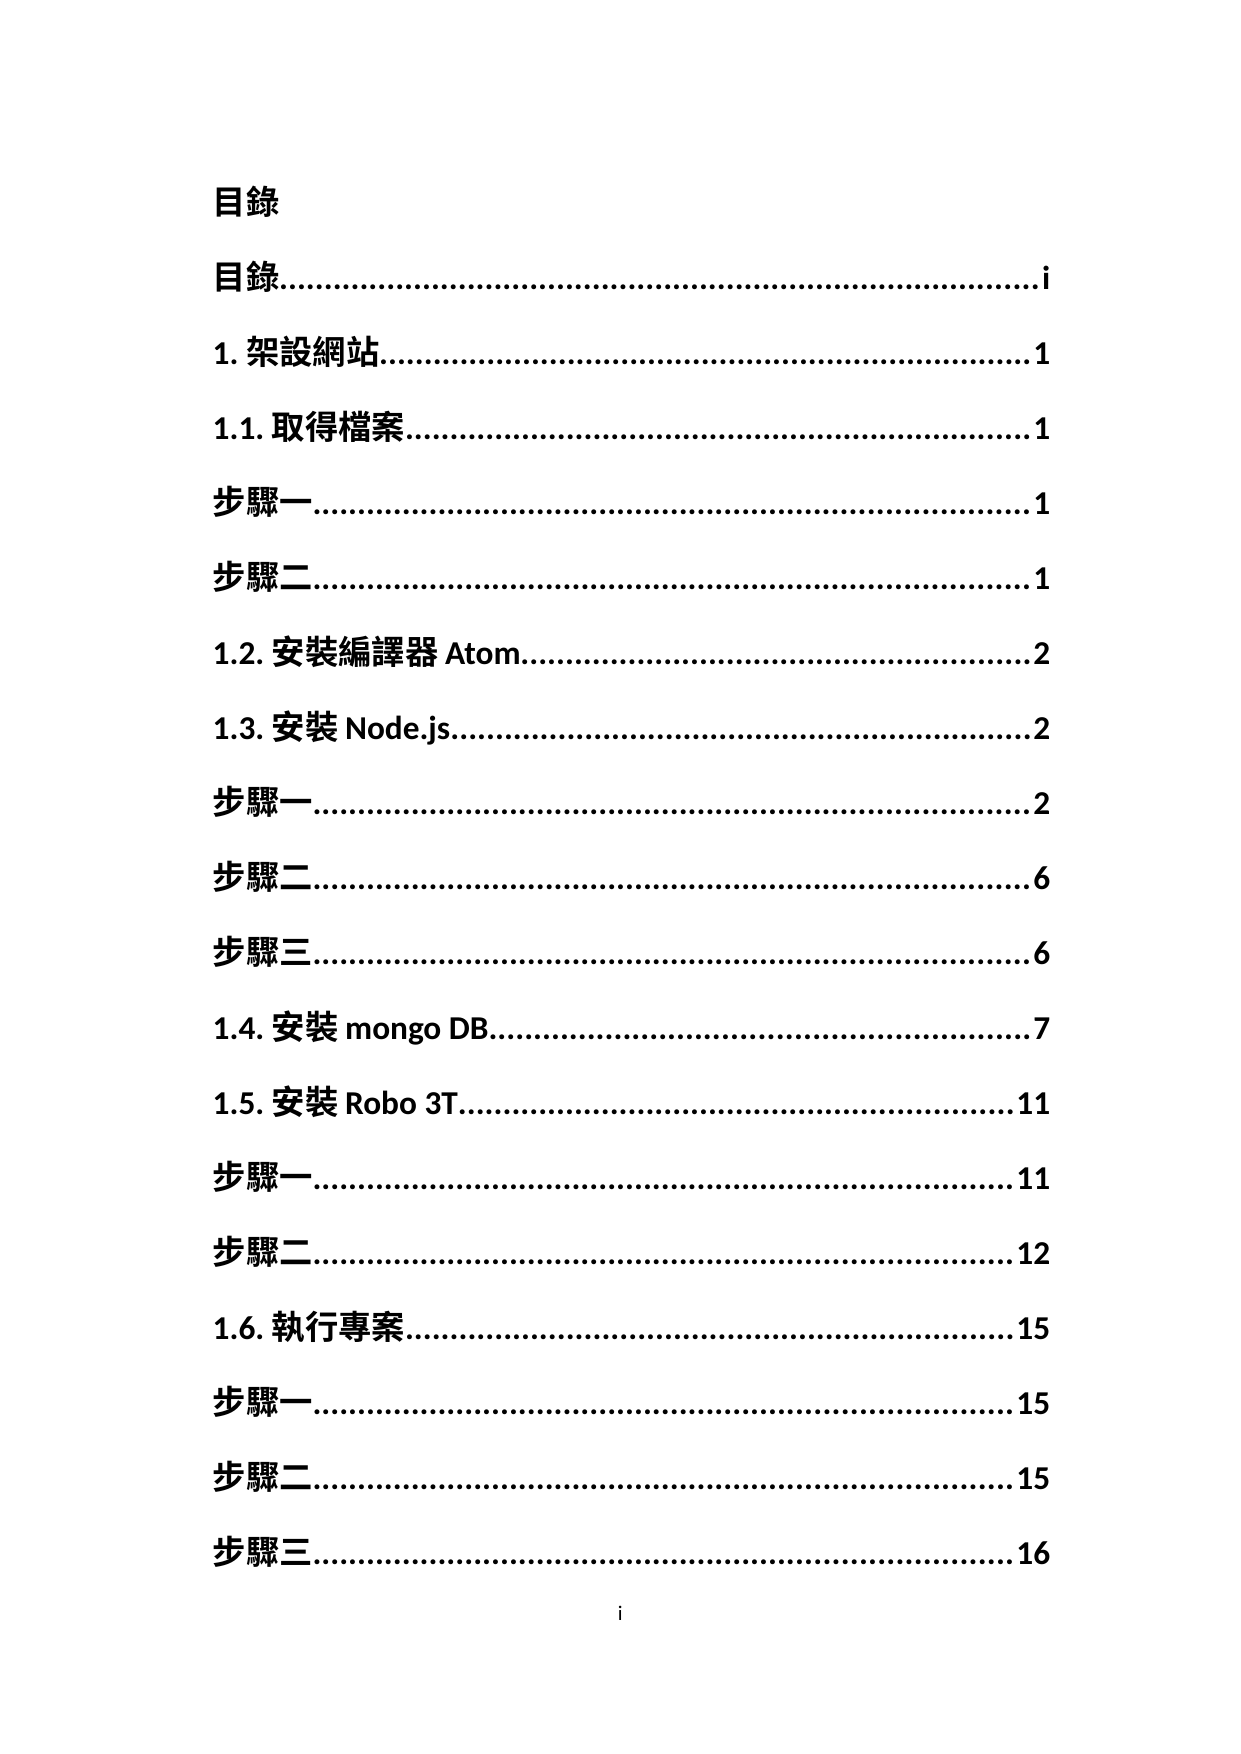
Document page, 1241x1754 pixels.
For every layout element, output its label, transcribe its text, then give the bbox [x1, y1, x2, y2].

text 1.1. 取得檔案 1 [212, 387, 1053, 462]
text 步驟一 15 [212, 1362, 1053, 1437]
text 步驟二 6 [212, 837, 1053, 912]
text 步驟三 6 [212, 912, 1053, 987]
text 步驟二 12 [212, 1212, 1053, 1287]
text 步驟一 2 [212, 762, 1053, 837]
text 1.5. 安裝Robo 3T 11 [212, 1062, 1053, 1137]
text 步驟一 11 [212, 1137, 1053, 1212]
text 步驟二. 1 [212, 537, 1053, 612]
text 目錄 [212, 162, 1053, 237]
text 1.3. 安裝Node.js 2 [212, 687, 1053, 762]
text 1.2. 安裝編譯器Atom 2 [212, 612, 1053, 687]
text 目錄 i [212, 237, 1053, 312]
text 1. 架設網站 1 [212, 312, 1053, 387]
text 1.4. 安裝mongo DB 7 [212, 987, 1053, 1062]
text 步驟二 15 [212, 1437, 1053, 1512]
text 步驟三 16 [212, 1512, 1053, 1587]
text 1.6. 執行專案 15 [212, 1287, 1053, 1362]
text 步驟一 1 [212, 462, 1053, 537]
